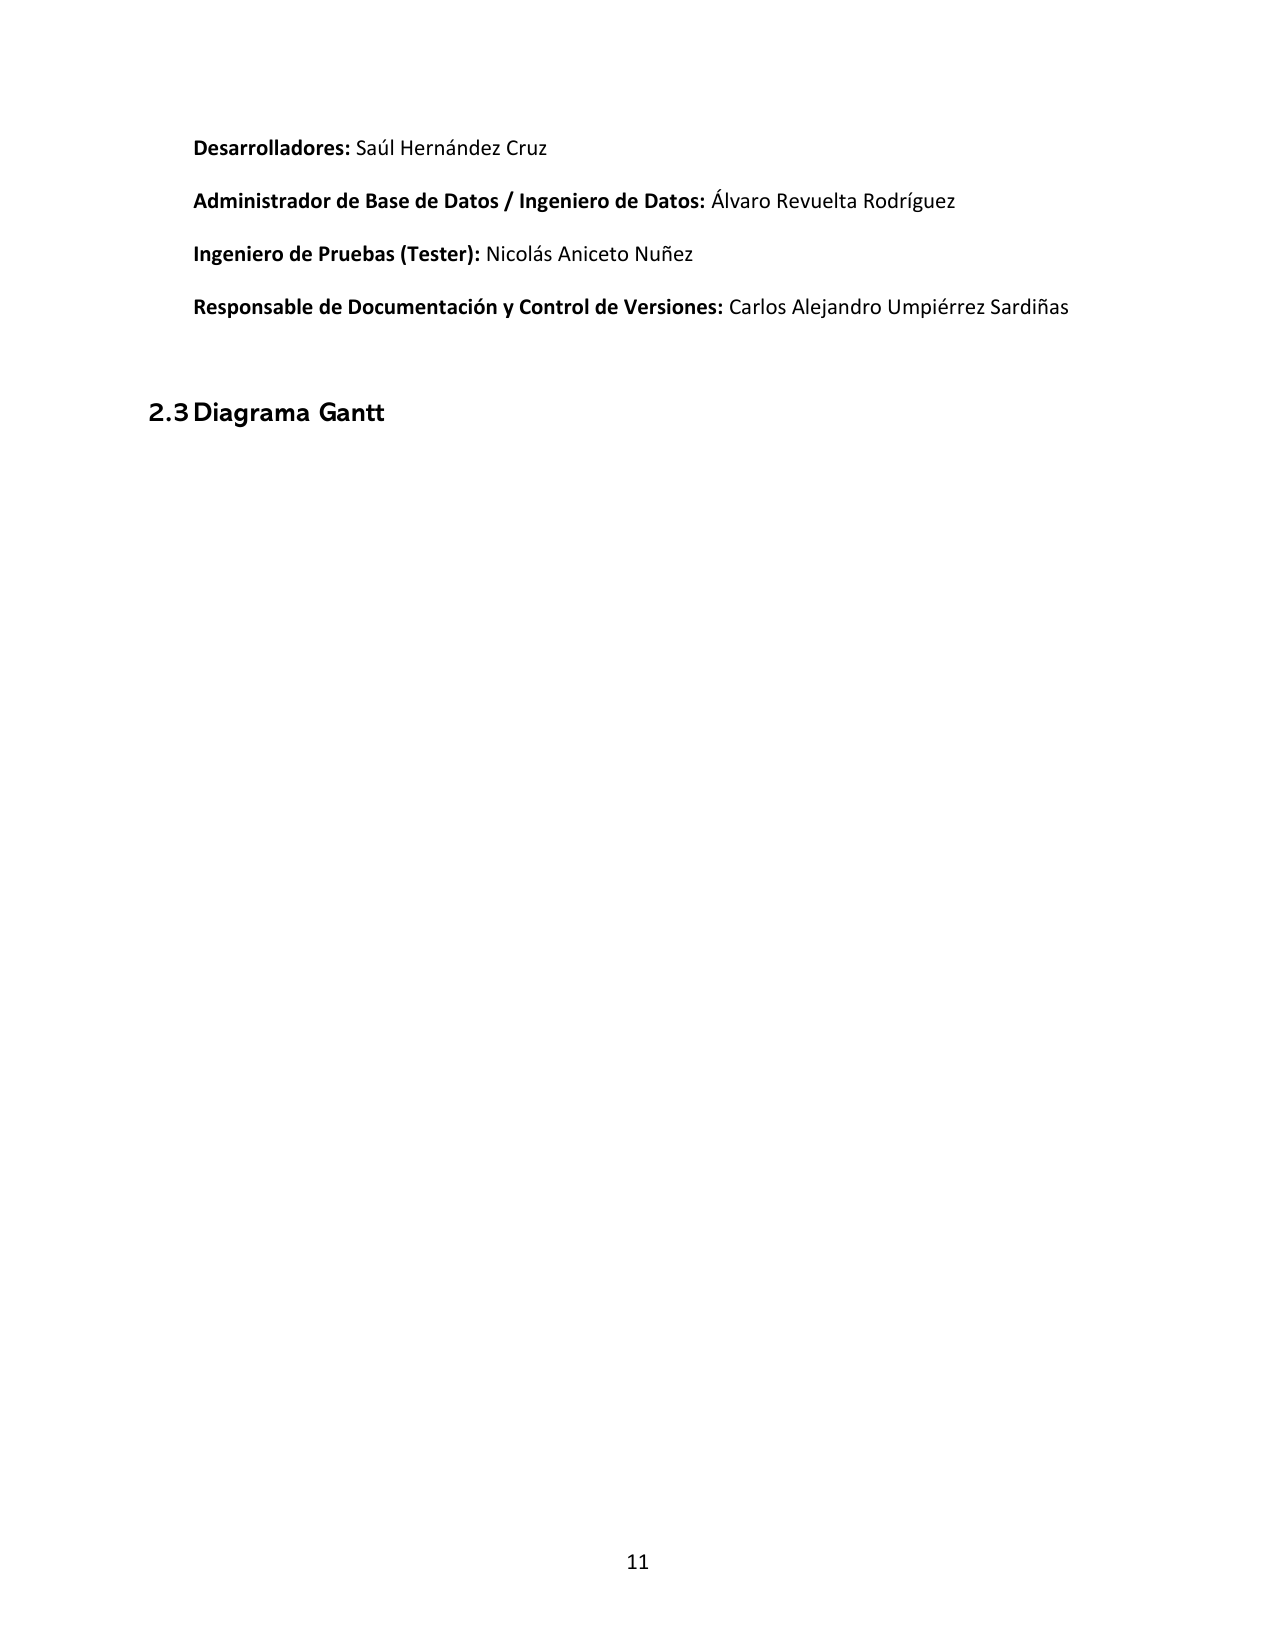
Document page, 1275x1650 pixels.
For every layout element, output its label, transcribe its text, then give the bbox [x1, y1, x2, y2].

text Ingeniero de Pruebas (Tester): Nicolás Aniceto Nuñez [193, 239, 1157, 267]
text Responsable de Documentación y Control de Versiones: Carlos Alejandro Umpiérrez Sardiñas [193, 292, 1157, 320]
subtitle Diagrama Gantt [148, 398, 1157, 427]
text Administrador de Base de Datos / Ingeniero de Datos: Álvaro Revuelta Rodríguez [193, 186, 1157, 214]
text Desarrolladores: Saúl Hernández Cruz [193, 133, 1157, 161]
